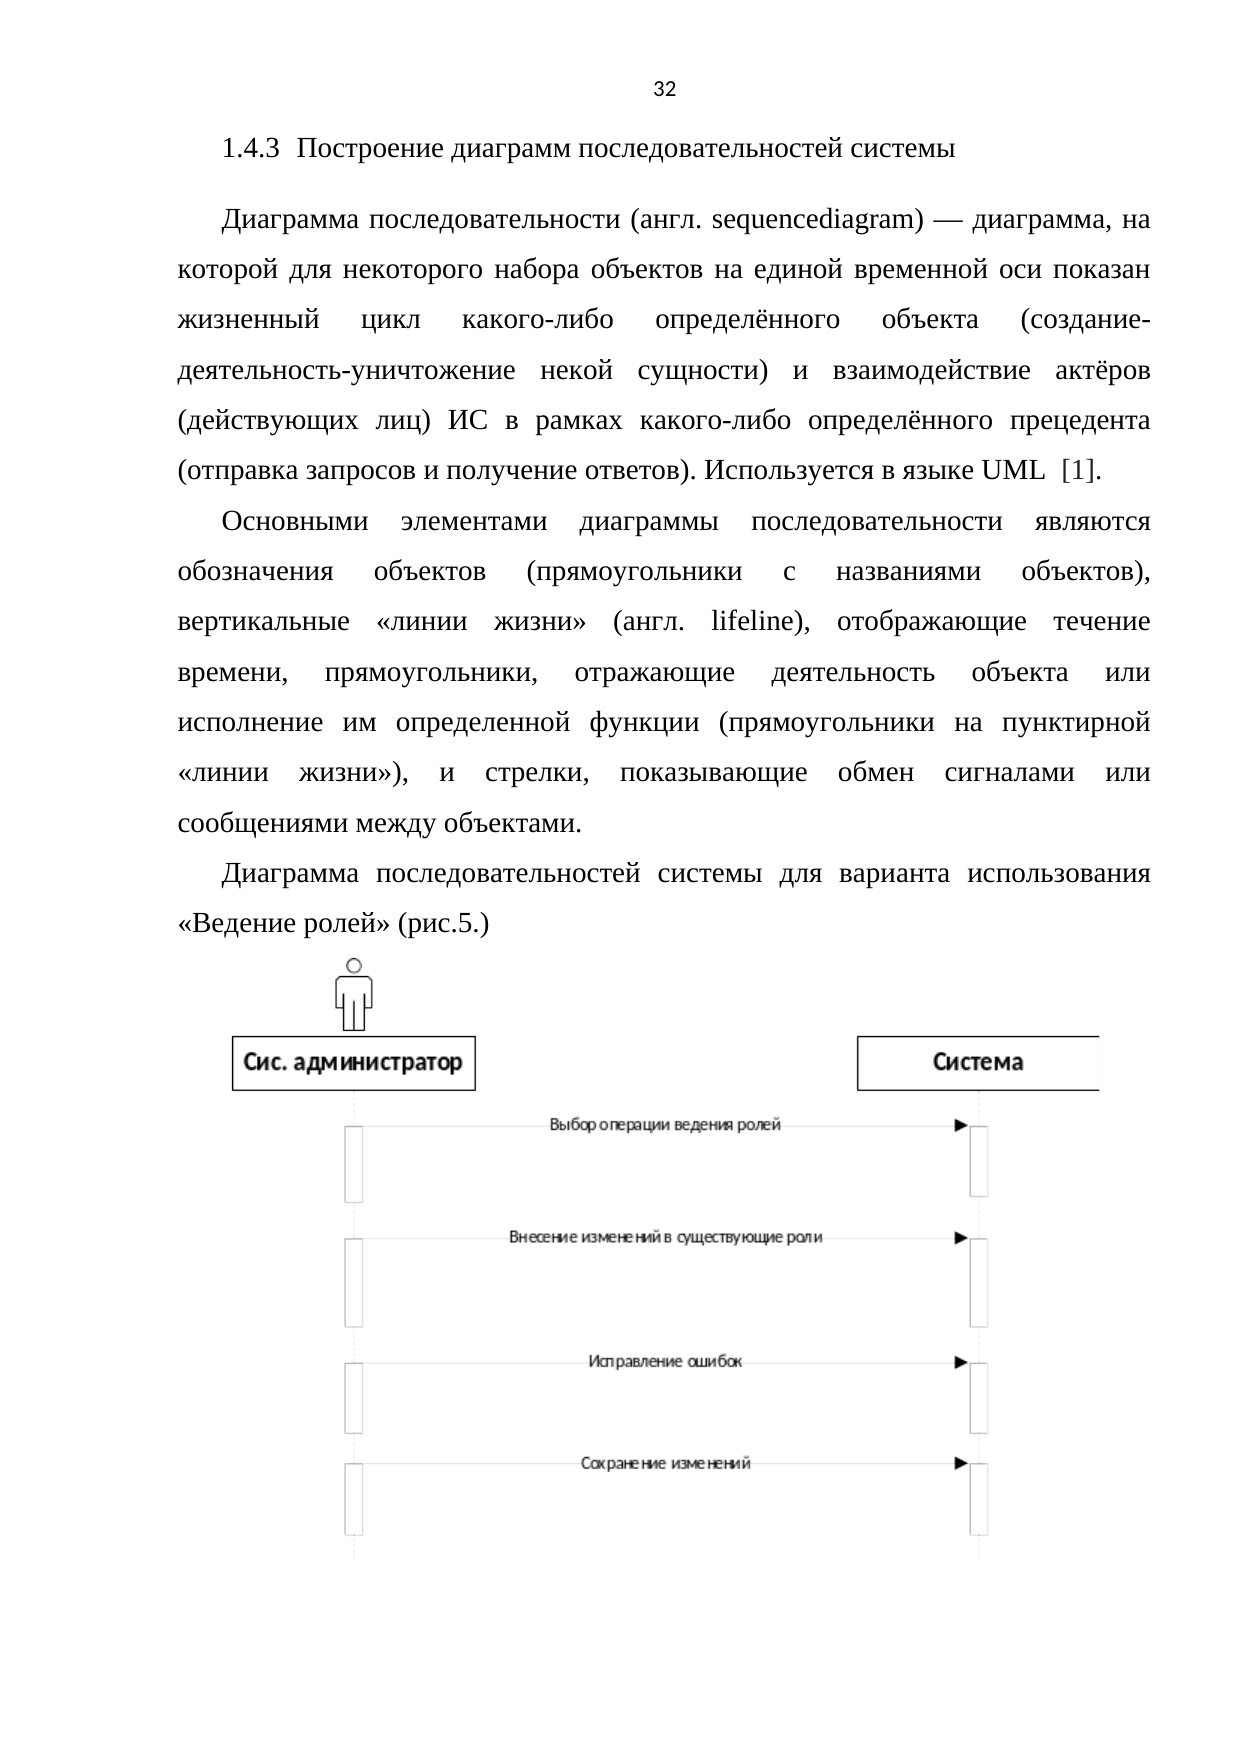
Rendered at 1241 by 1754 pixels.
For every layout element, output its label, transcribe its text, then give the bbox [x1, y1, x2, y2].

text Диаграмма последовательности (англ. sequencediagram) — диаграмма, на которой для некоторого набора объектов на единой временной оси показан жизненный цикл какого-либо определённого объекта (создание-деятельность-уничтожение некой сущности) и взаимодействие актёров (действующих лиц) ИС в рамках какого-либо определённого прецедента (отправка запросов и получение ответов). Используется в языке UML [1]. [177, 201, 1152, 486]
list Построение диаграмм последовательностей системы [221, 130, 1152, 163]
text Основными элементами диаграммы последовательности являются обозначения объектов (прямоугольники с названиями объектов), вертикальные «линии жизни» (англ. lifeline), отображающие течение времени, прямоугольники, отражающие деятельность объекта или исполнение им определенной функции (прямоугольники на пунктирной «линии жизни»), и стрелки, показывающие обмен сигналами или сообщениями между объектами. [177, 503, 1152, 838]
text Диаграмма последовательностей системы для варианта использования «Ведение ролей» (рис.5.) [177, 855, 1152, 939]
